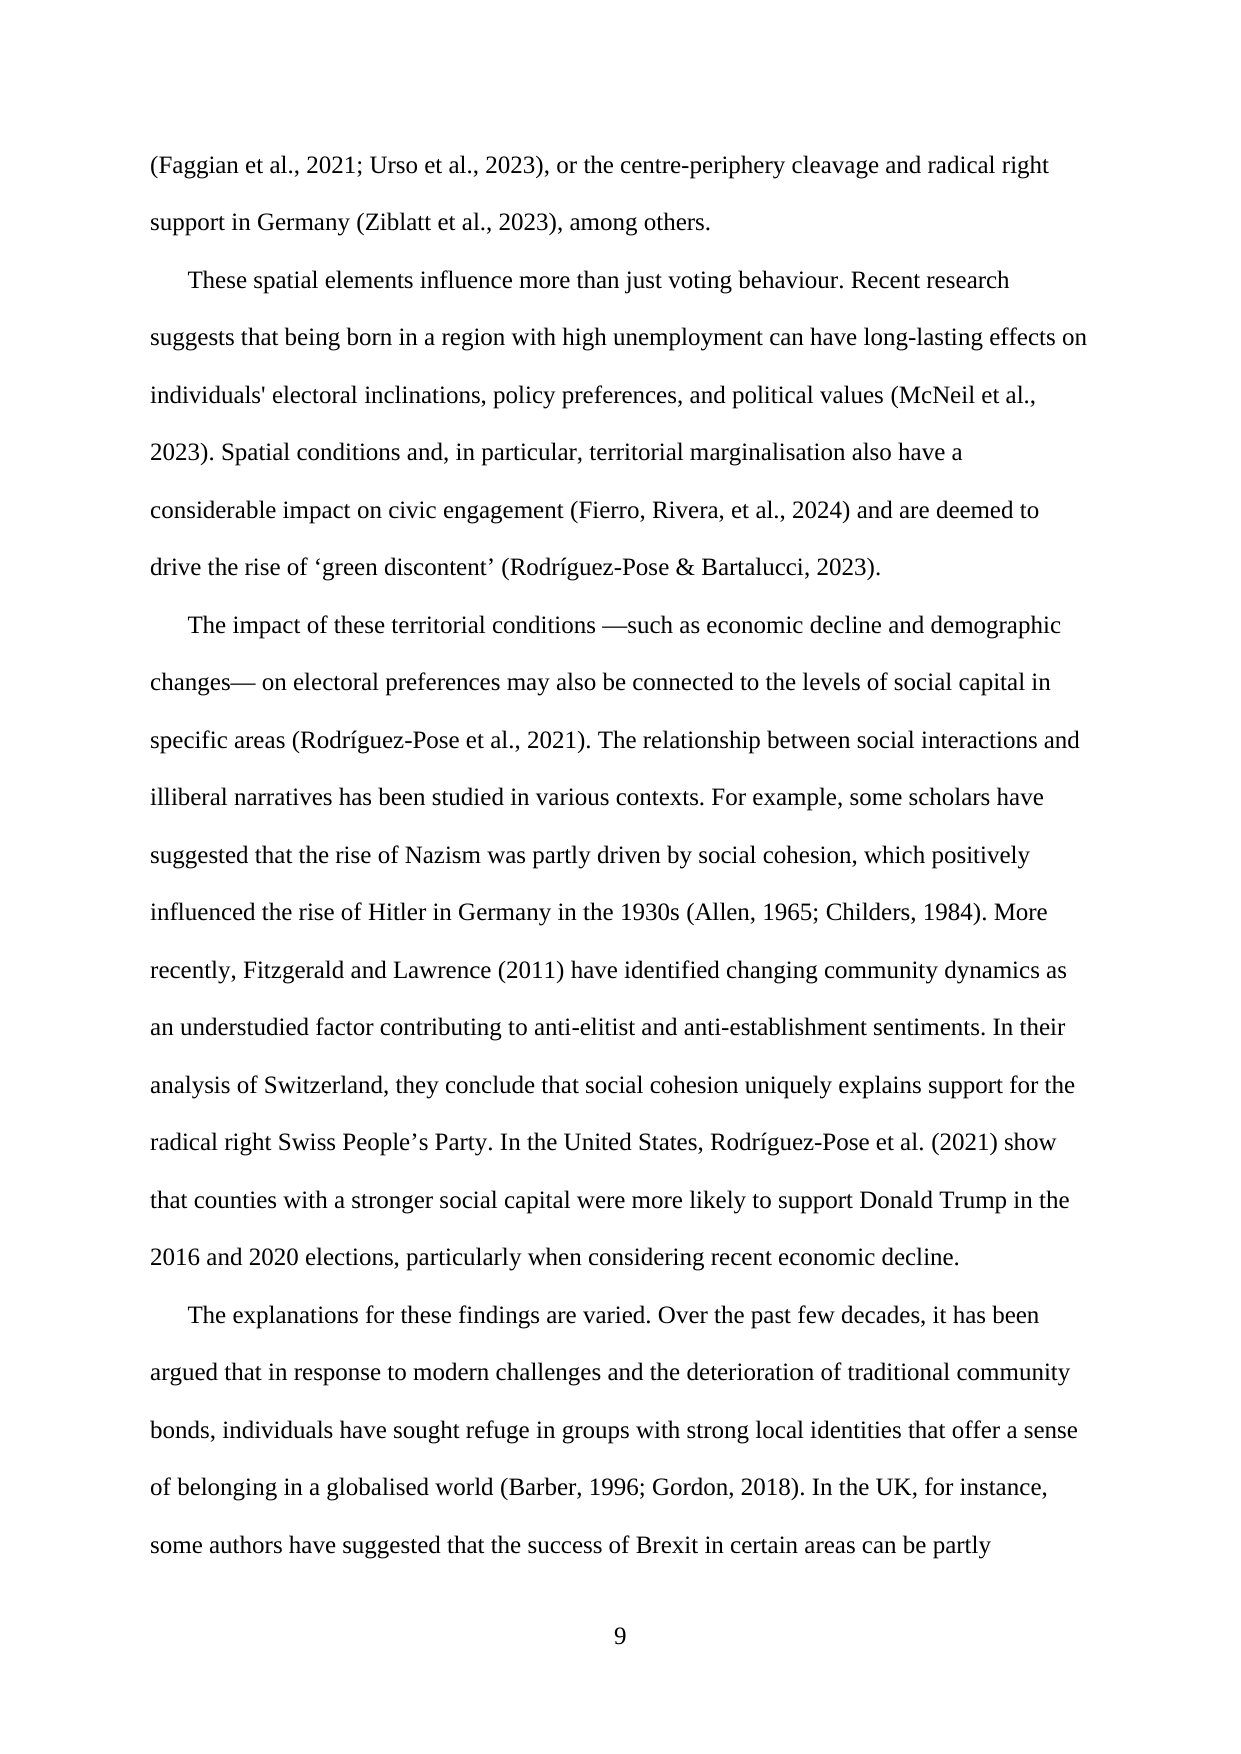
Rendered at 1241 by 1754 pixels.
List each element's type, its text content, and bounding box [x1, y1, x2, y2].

text The impact of these territorial conditions —such as economic decline and demographic changes— on electoral preferences may also be connected to the levels of social capital in specific areas (Rodríguez-Pose et al., 2021). The relationship between social interactions and illiberal narratives has been studied in various contexts. For example, some scholars have suggested that the rise of Nazism was partly driven by social cohesion, which positively influenced the rise of Hitler in Germany in the 1930s (Allen, 1965; Childers, 1984). More recently, Fitzgerald and Lawrence (2011) have identified changing community dynamics as an understudied factor contributing to anti-elitist and anti-establishment sentiments. In their analysis of Switzerland, they conclude that social cohesion uniquely explains support for the radical right Swiss People’s Party. In the United States, Rodríguez-Pose et al. (2021) show that counties with a stronger social capital were more likely to support Donald Trump in the 2016 and 2020 elections, particularly when considering recent economic decline. [150, 610, 1090, 1271]
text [150, 1300, 1090, 1559]
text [150, 150, 1090, 236]
text These spatial elements influence more than just voting behaviour. Recent research suggests that being born in a region with high unemployment can have long-lasting effects on individuals' electoral inclinations, policy preferences, and political values (McNeil et al., 2023). Spatial conditions and, in particular, territorial marginalisation also have a considerable impact on civic engagement (Fierro, Rivera, et al., 2024) and are deemed to drive the rise of ‘green discontent’ (Rodríguez-Pose & Bartalucci, 2023). [150, 265, 1090, 581]
